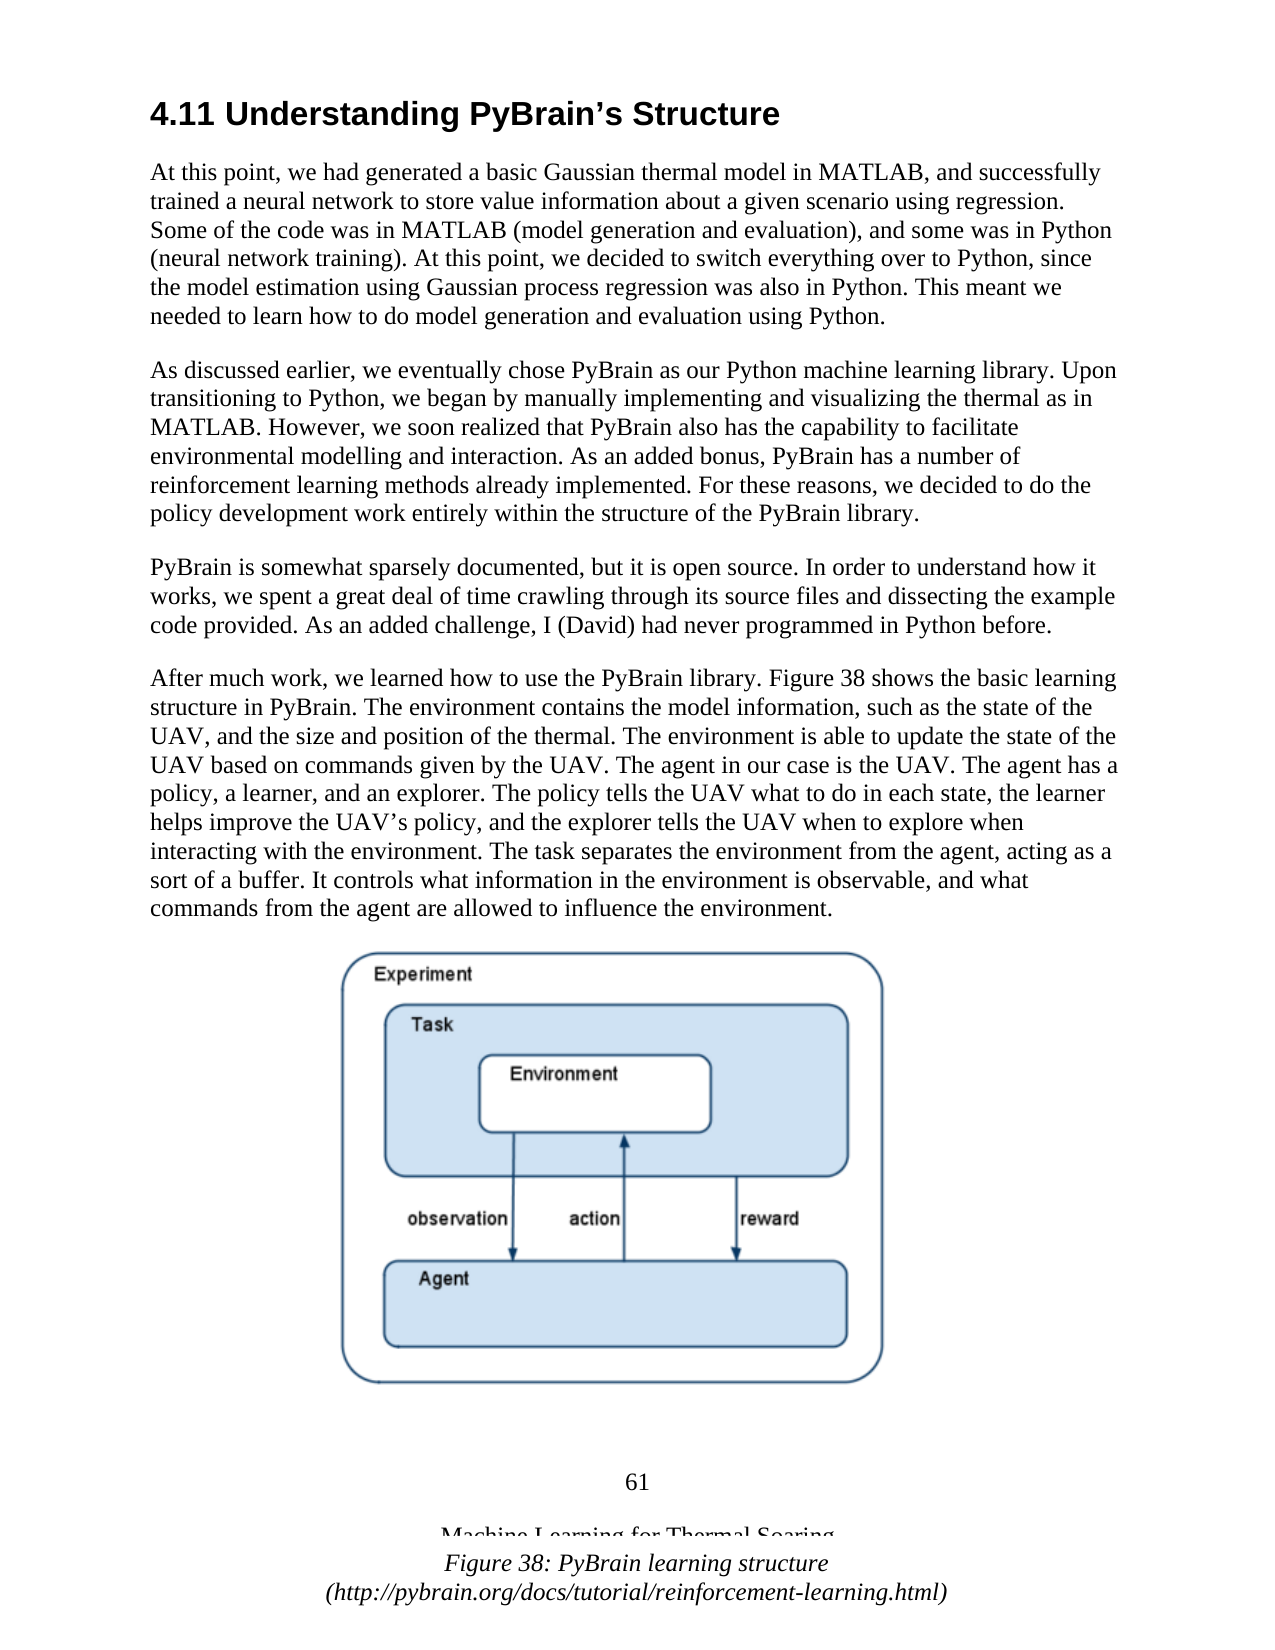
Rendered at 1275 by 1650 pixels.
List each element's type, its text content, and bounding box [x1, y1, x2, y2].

text As discussed earlier, we eventually chose PyBrain as our Python machine learning library. Upon transitioning to Python, we began by manually implementing and visualizing the thermal as in MATLAB. However, we soon realized that PyBrain also has the capability to facilitate environmental modelling and interaction. As an added bonus, PyBrain has a number of reinforcement learning methods already implemented. For these reasons, we decided to do the policy development work entirely within the structure of the PyBrain library. [150, 355, 1125, 527]
text At this point, we had generated a basic Gaussian thermal model in MATLAB, and successfully trained a neural network to store value information about a given scenario using regression. Some of the code was in MATLAB (model generation and evaluation), and some was in Python (neural network training). At this point, we decided to switch everything over to Python, since the model estimation using Gaussian process regression was also in Python. This meant we needed to learn how to do model generation and evaluation using Python. [150, 157, 1125, 330]
picture [268, 933, 963, 1456]
subtitle Understanding PyBrain’s Structure [150, 94, 1125, 132]
text PyBrain is somewhat sparsely documented, but it is open source. In order to understand how it works, we spent a great deal of time crawling through its source files and dissecting the example code provided. As an added challenge, I (David) had never programmed in Python before. [150, 552, 1125, 638]
